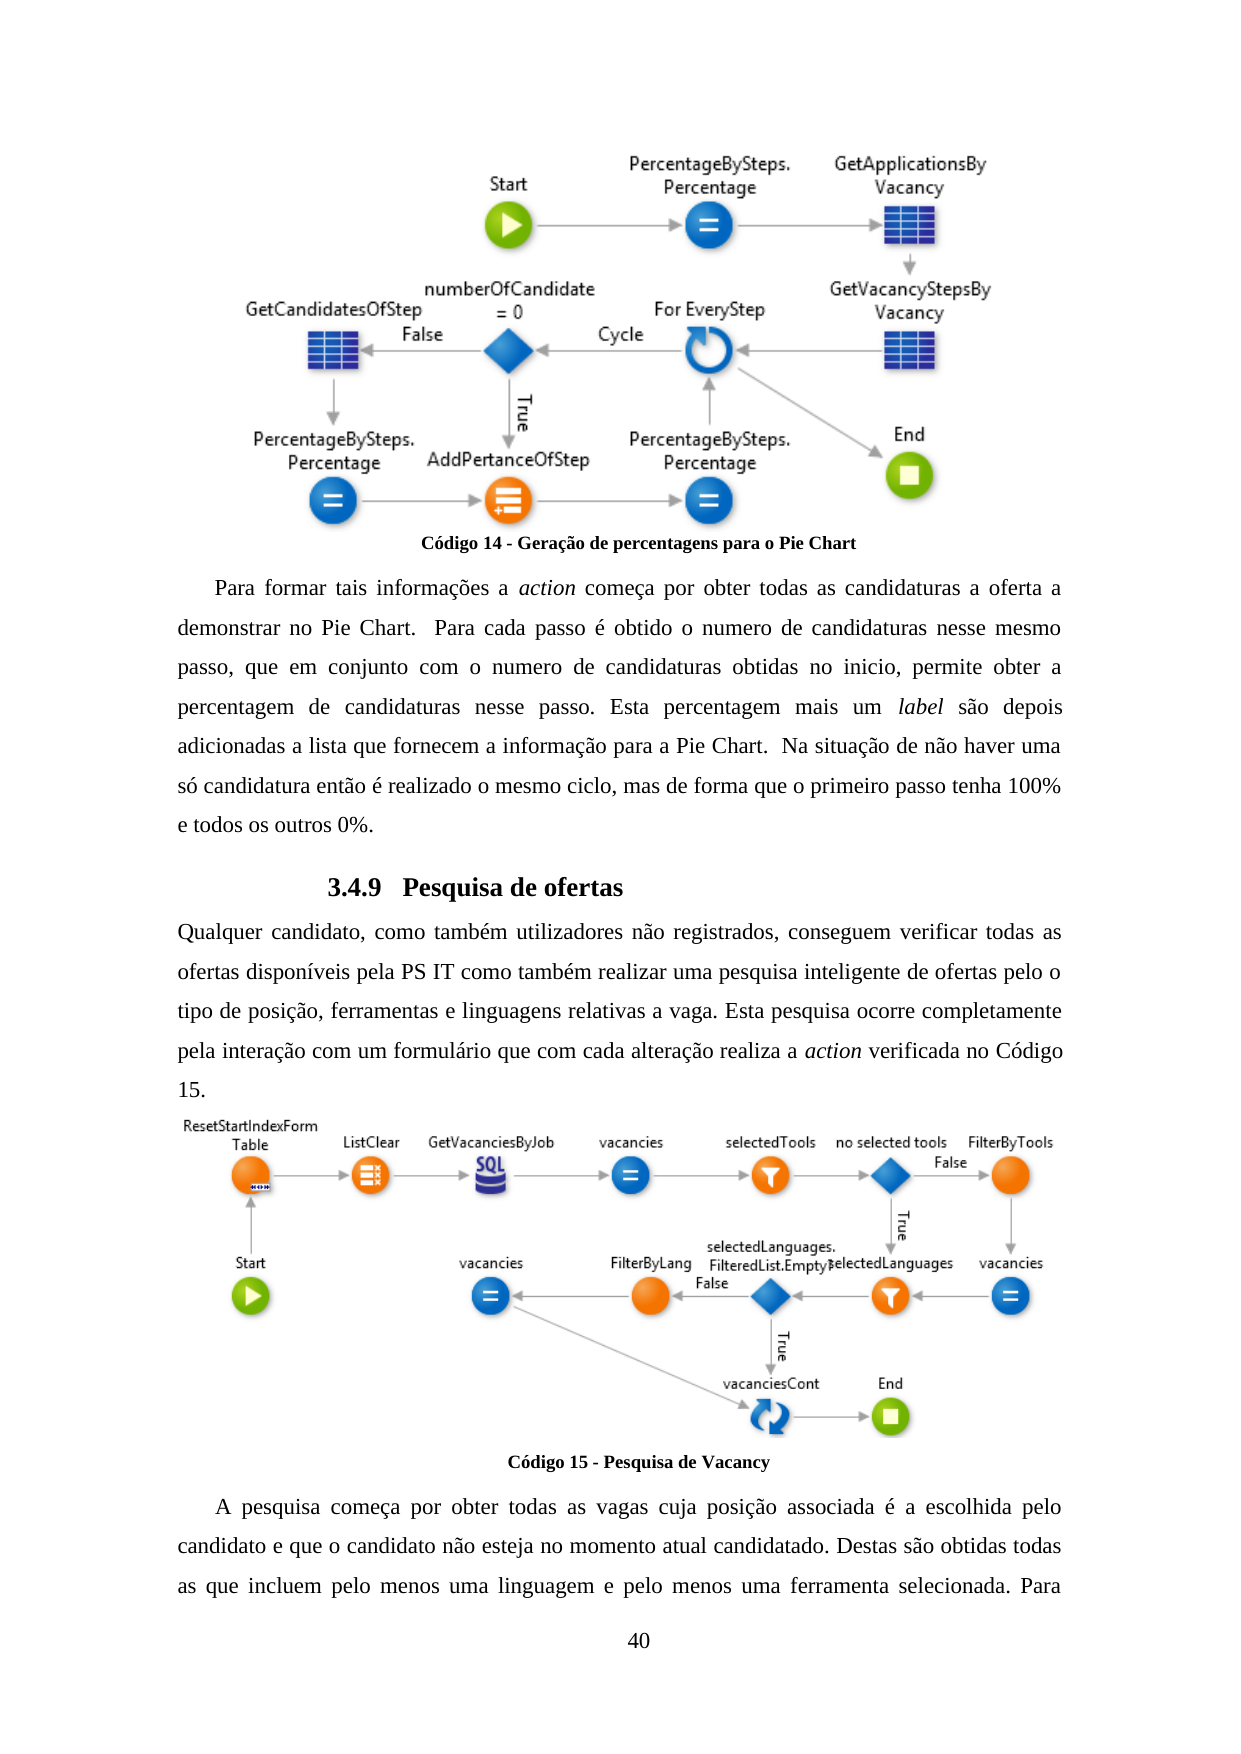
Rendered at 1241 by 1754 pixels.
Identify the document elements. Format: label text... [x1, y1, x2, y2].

text Código 15 - Pesquisa de Vacancy [177, 1451, 1063, 1472]
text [177, 1493, 1063, 1598]
text Qualquer candidato, como também utilizadores não registrados, conseguem verificar todas as ofertas disponíveis pela PS IT como também realizar uma pesquisa inteligente de ofertas pelo o tipo de posição, ferramentas e linguagens relativas a vaga. Esta pesquisa ocorre completamente pela interação com um formulário que com cada alteração realiza a action verificada no Código 15. [177, 918, 1063, 1102]
text Para formar tais informações a action começa por obter todas as candidaturas a oferta a demonstrar no Pie Chart. Para cada passo é obtido o numero de candidaturas nesse mesmo passo, que em conjunto com o numero de candidaturas obtidas no inicio, permite obter a percentagem de candidaturas nesse passo. Esta percentagem mais um label são depois adicionadas a lista que fornecem a informação para a Pie Chart. Na situação de não haver uma só candidatura então é realizado o mesmo ciclo, mas de forma que o primeiro passo tenha 100% e todos os outros 0%. [177, 574, 1063, 838]
subtitle Pesquisa de ofertas [327, 872, 1063, 903]
picture [177, 1115, 1062, 1438]
text Código 14 - Geração de percentagens para o Pie Chart [177, 532, 1063, 553]
picture [242, 147, 999, 532]
